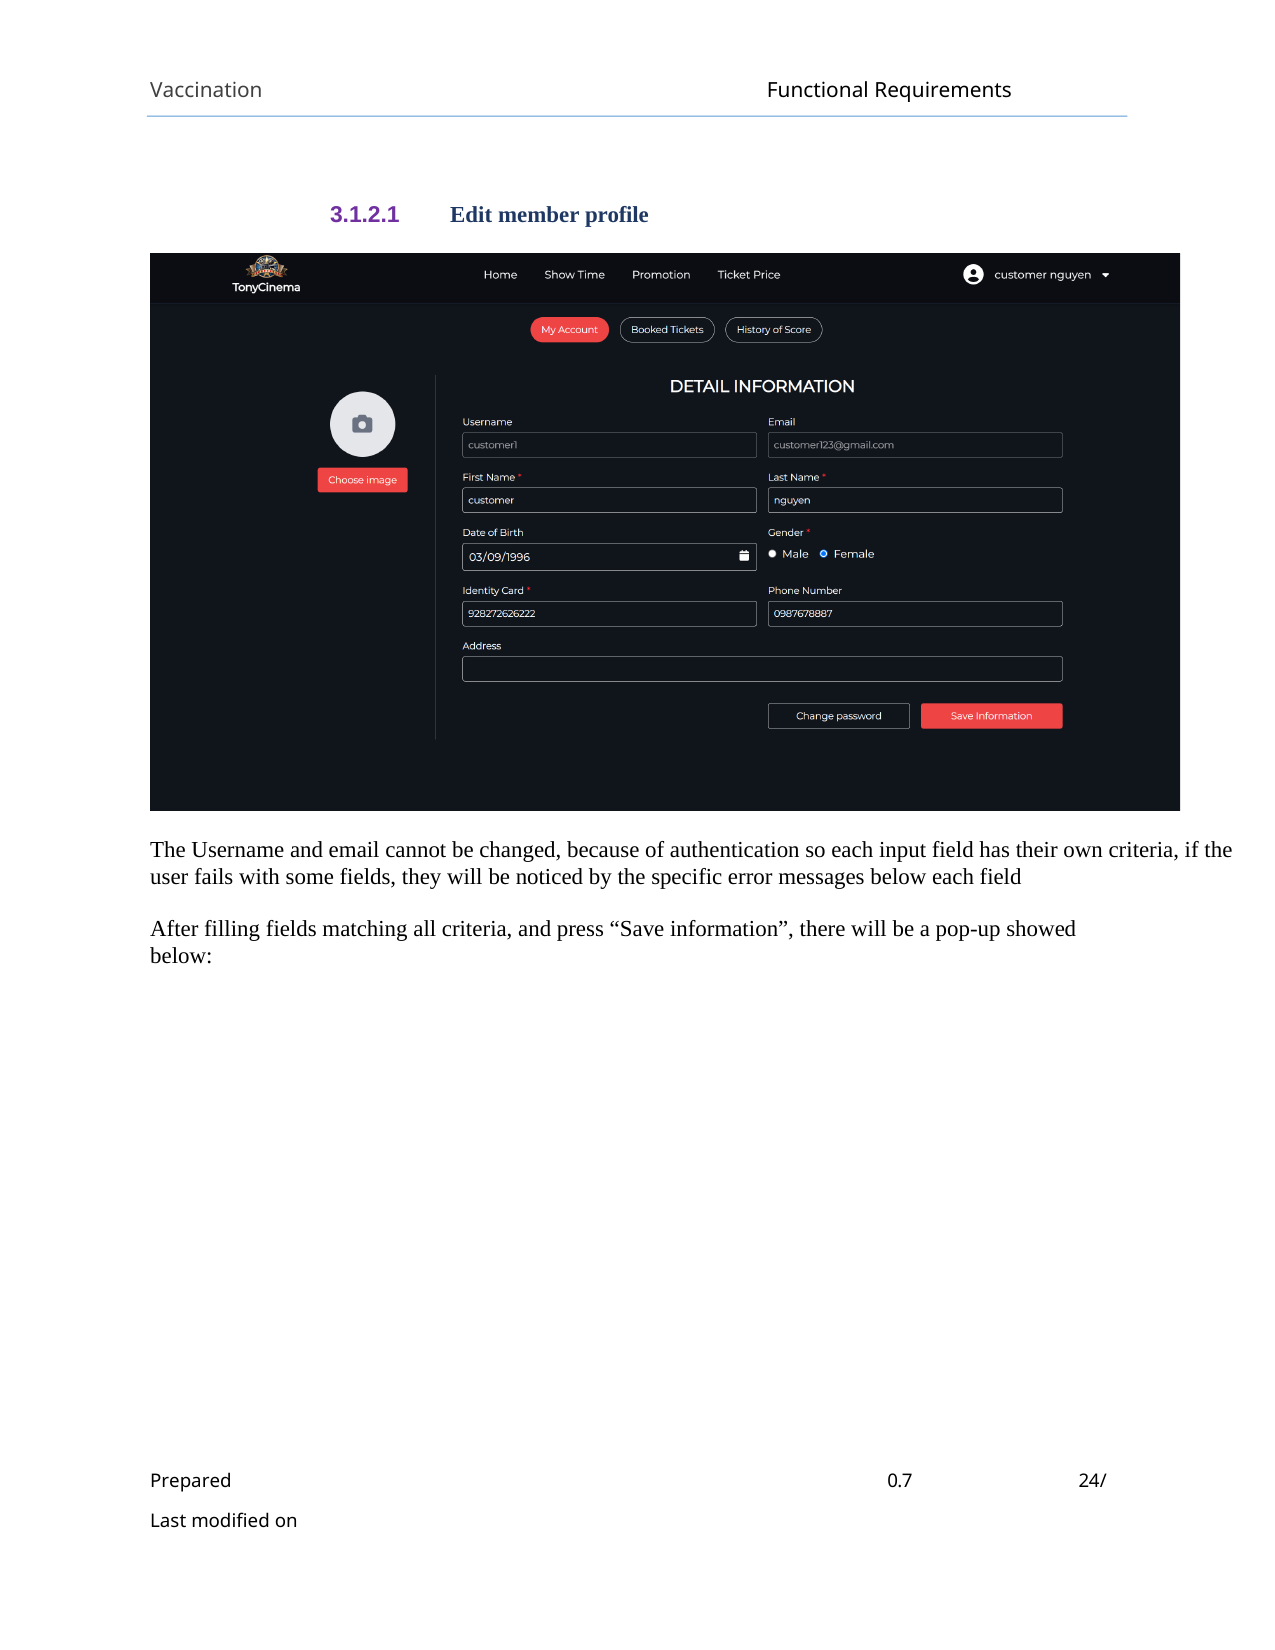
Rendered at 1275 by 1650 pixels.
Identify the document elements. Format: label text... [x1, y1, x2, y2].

text After filling fields matching all criteria, and press “Save information”, there will be a pop-up showed [150, 916, 1275, 942]
picture [150, 253, 1181, 811]
text The Username and email cannot be changed, because of authentication so each input field has their own criteria, if the user fails with some fields, they will be noticed by the specific error messages below each field [150, 836, 1275, 889]
subtitle Edit member profile [330, 201, 1275, 227]
text below: [150, 942, 1275, 968]
